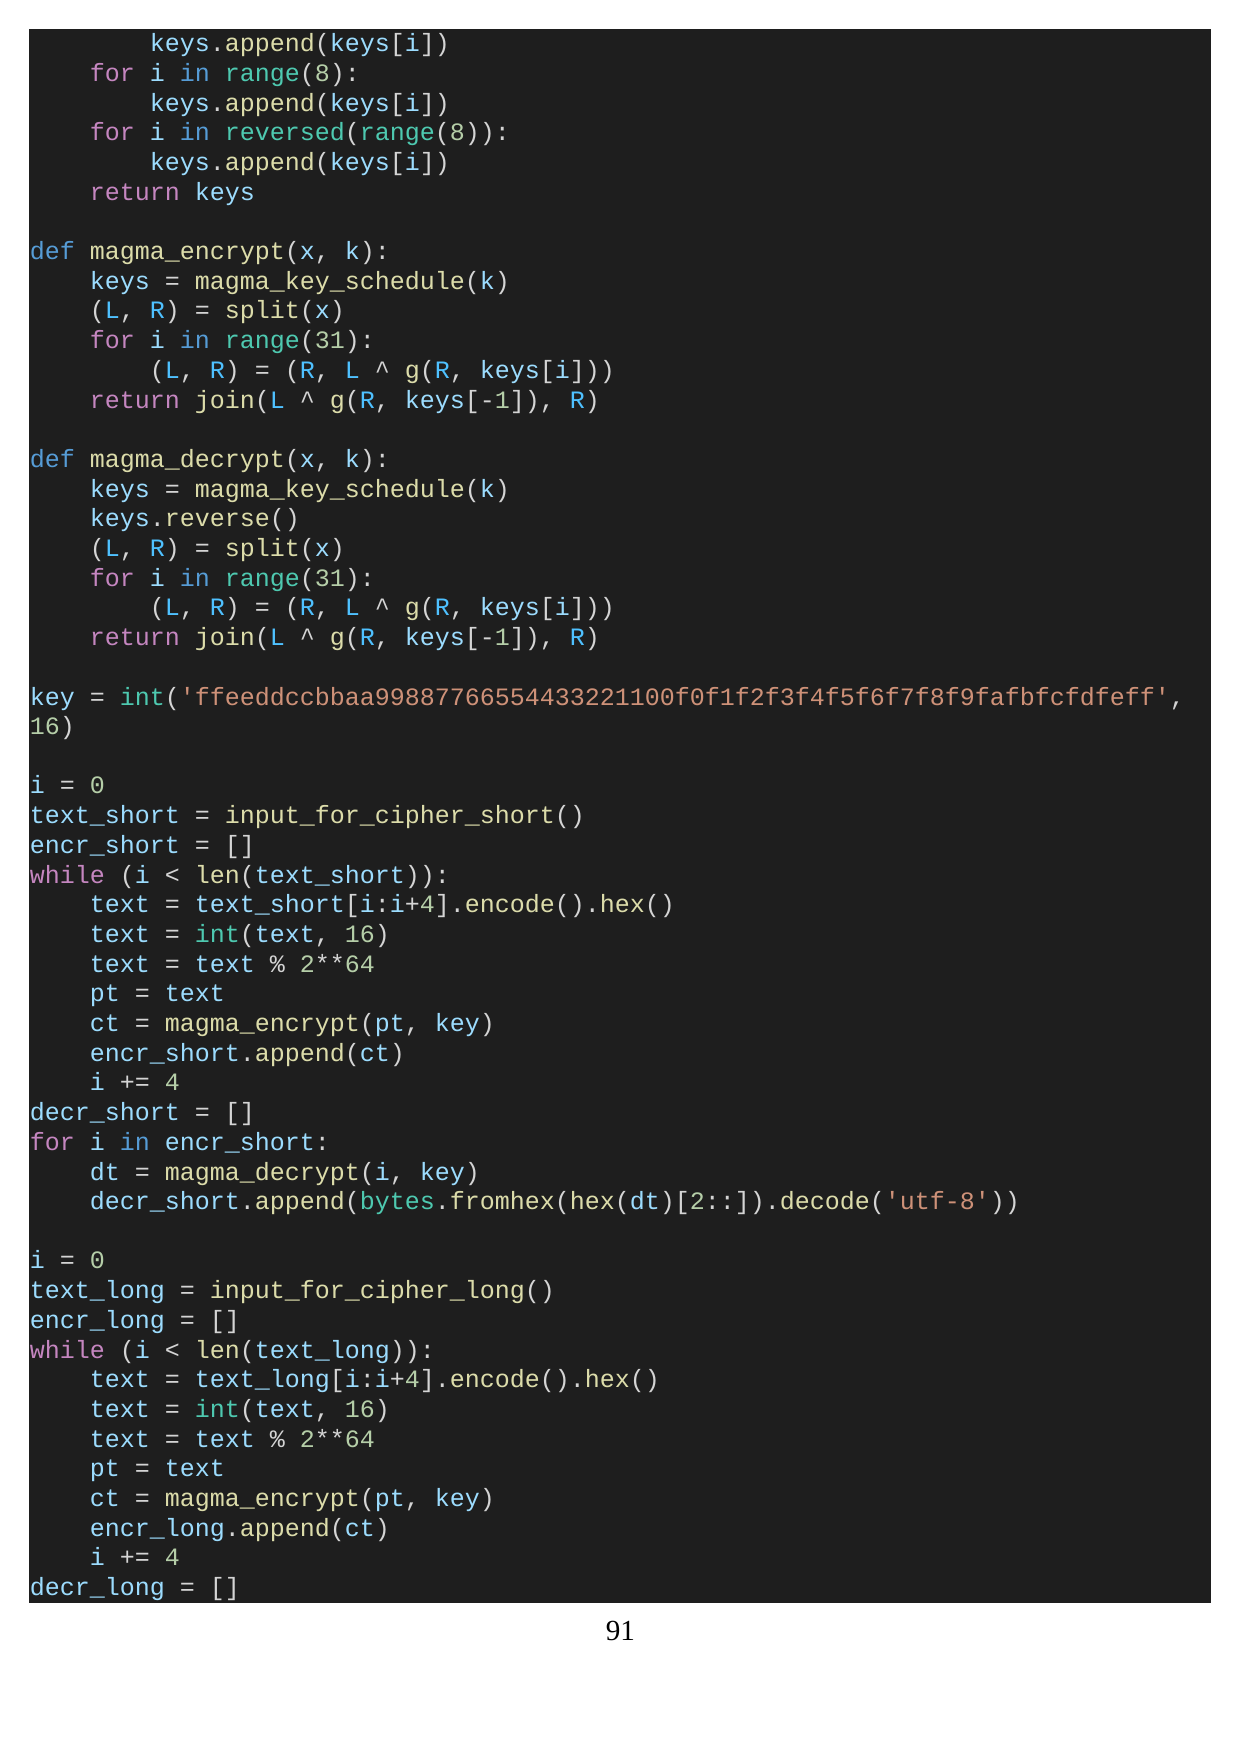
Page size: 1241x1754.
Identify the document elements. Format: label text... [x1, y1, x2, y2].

text return join(L ^ g(R, keys[-1]), R) [29, 386, 1211, 416]
text while (i < len(text_short)): [29, 861, 1211, 891]
text text_long = input_for_cipher_long() [29, 1276, 1211, 1306]
text pt = text [29, 1454, 1211, 1484]
text (L, R) = split(x) [29, 534, 1211, 564]
text keys.append(keys[i]) [29, 89, 1211, 119]
text text = text % 2**64 [29, 950, 1211, 979]
text keys = magma_key_schedule(k) [29, 475, 1211, 504]
text keys.append(keys[i]) [29, 29, 1211, 59]
text keys = magma_key_schedule(k) [29, 267, 1211, 297]
text return join(L ^ g(R, keys[-1]), R) [29, 623, 1211, 653]
text dt = magma_decrypt(i, key) [29, 1158, 1211, 1187]
text text = int(text, 16) [29, 1395, 1211, 1425]
text keys.reverse() [29, 504, 1211, 534]
text for i in reversed(range(8)): [29, 119, 1211, 148]
text i = 0 [29, 1247, 1211, 1276]
text for i in encr_short: [29, 1128, 1211, 1158]
text i += 4 [29, 1069, 1211, 1098]
text return keys [29, 178, 1211, 208]
text encr_long.append(ct) [29, 1514, 1211, 1544]
text for i in range(8): [29, 59, 1211, 89]
text for i in range(31): [29, 326, 1211, 356]
text key = int('ffeeddccbbaa99887766554433221100f0f1f2f3f4f5f6f7f8f9fafbfcfdfeff', 16) [29, 683, 1211, 742]
text text = text_short[i:i+4].encode().hex() [29, 891, 1211, 920]
text (L, R) = (R, L ^ g(R, keys[i])) [29, 594, 1211, 623]
text pt = text [29, 979, 1211, 1009]
text ct = magma_encrypt(pt, key) [29, 1009, 1211, 1039]
text encr_short.append(ct) [29, 1039, 1211, 1069]
text def magma_encrypt(x, k): [29, 237, 1211, 267]
text (L, R) = (R, L ^ g(R, keys[i])) [29, 356, 1211, 386]
text text = text_long[i:i+4].encode().hex() [29, 1366, 1211, 1395]
text encr_long = [] [29, 1306, 1211, 1336]
text keys.append(keys[i]) [29, 148, 1211, 178]
text text = text % 2**64 [29, 1425, 1211, 1454]
text decr_short.append(bytes.fromhex(hex(dt)[2::]).decode('utf-8')) [29, 1187, 1211, 1217]
text i = 0 [29, 772, 1211, 801]
text i += 4 [29, 1544, 1211, 1573]
text (L, R) = split(x) [29, 297, 1211, 326]
text decr_short = [] [29, 1098, 1211, 1128]
text encr_short = [] [29, 831, 1211, 861]
text decr_long = [] [29, 1573, 1211, 1603]
text text_short = input_for_cipher_short() [29, 801, 1211, 831]
text for i in range(31): [29, 564, 1211, 594]
text text = int(text, 16) [29, 920, 1211, 950]
text def magma_decrypt(x, k): [29, 445, 1211, 475]
text ct = magma_encrypt(pt, key) [29, 1484, 1211, 1514]
text while (i < len(text_long)): [29, 1336, 1211, 1366]
